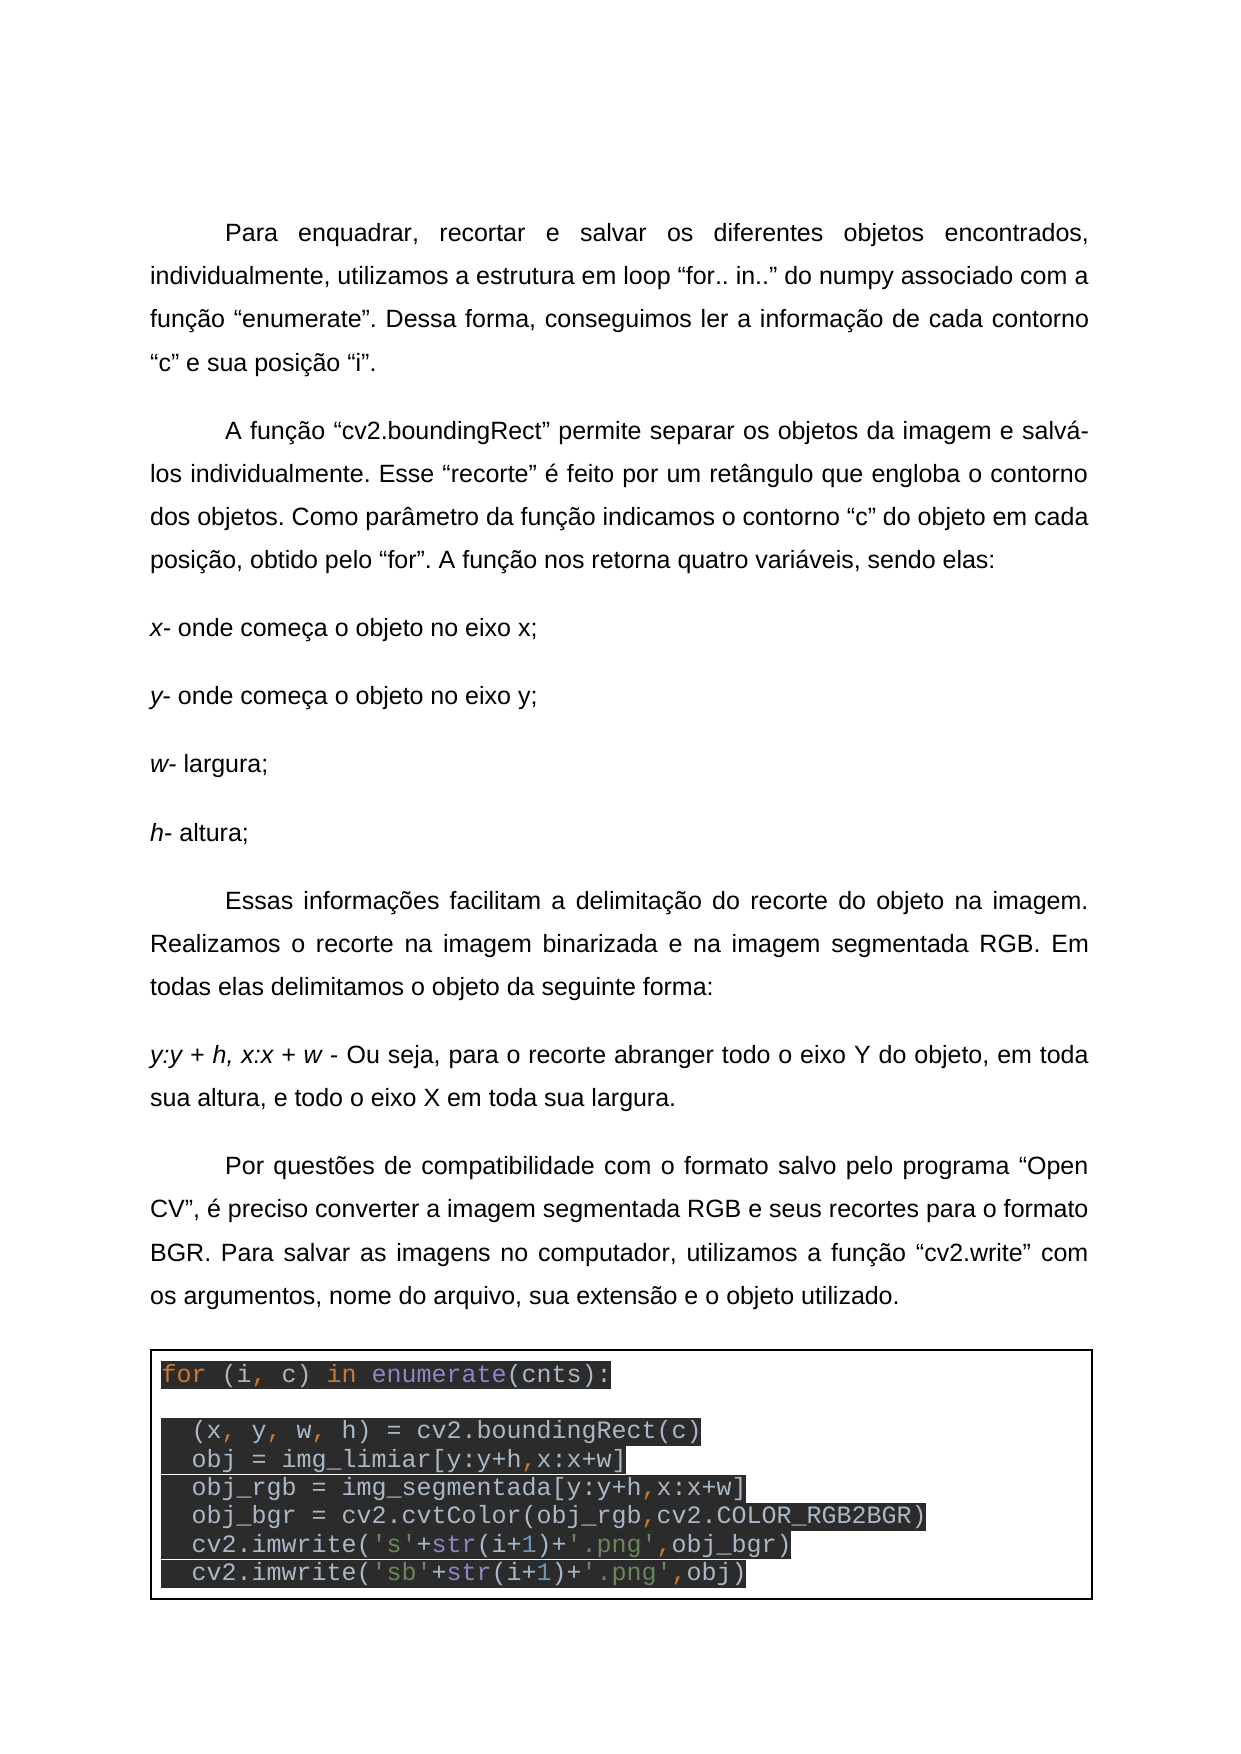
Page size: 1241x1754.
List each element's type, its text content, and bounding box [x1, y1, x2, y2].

text h- altura; [150, 817, 1090, 846]
text w- largura; [150, 749, 1090, 778]
text Para enquadrar, recortar e salvar os diferentes objetos encontrados, individualmente, utilizamos a estrutura em loop “for.. in..” do numpy associado com a função “enumerate”. Dessa forma, conseguimos ler a informação de cada contorno “c” e sua posição “i”. [150, 218, 1090, 376]
text y- onde começa o objeto no eixo y; [150, 681, 1090, 710]
text A função “cv2.boundingRect” permite separar os objetos da imagem e salvá-los individualmente. Esse “recorte” é feito por um retângulo que engloba o contorno dos objetos. Como parâmetro da função indicamos o contorno “c” do objeto em cada posição, obtido pelo “for”. A função nos retorna quatro variáveis, sendo elas: [150, 416, 1090, 574]
text Por questões de compatibilidade com o formato salvo pelo programa “Open CV”, é preciso converter a imagem segmentada RGB e seus recortes para o formato BGR. Para salvar as imagens no computador, utilizamos a função “cv2.write” com os argumentos, nome do arquivo, sua extensão e o objeto utilizado. [150, 1151, 1090, 1309]
table_header for (i, c) in enumerate(cnts): (x, y, w, h) = cv2.boundingRect(c) obj = img_limiar[y:y+h,x:x+w] obj_rgb = img_segmentada[y:y+h,x:x+w] obj_bgr = cv2.cvtColor(obj_rgb,cv2.COLOR_RGB2BGR) cv2.imwrite('s'+str(i+1)+'.png',obj_bgr) cv2.imwrite('sb'+str(i+1)+'.png',obj) [152, 1351, 1091, 1598]
text y:y + h, x:x + w - Ou seja, para o recorte abranger todo o eixo Y do objeto, em toda sua altura, e todo o eixo X em toda sua largura. [150, 1040, 1090, 1112]
text Essas informações facilitam a delimitação do recorte do objeto na imagem. Realizamos o recorte na imagem binarizada e na imagem segmentada RGB. Em todas elas delimitamos o objeto da seguinte forma: [150, 886, 1090, 1001]
text x- onde começa o objeto no eixo x; [150, 613, 1090, 642]
